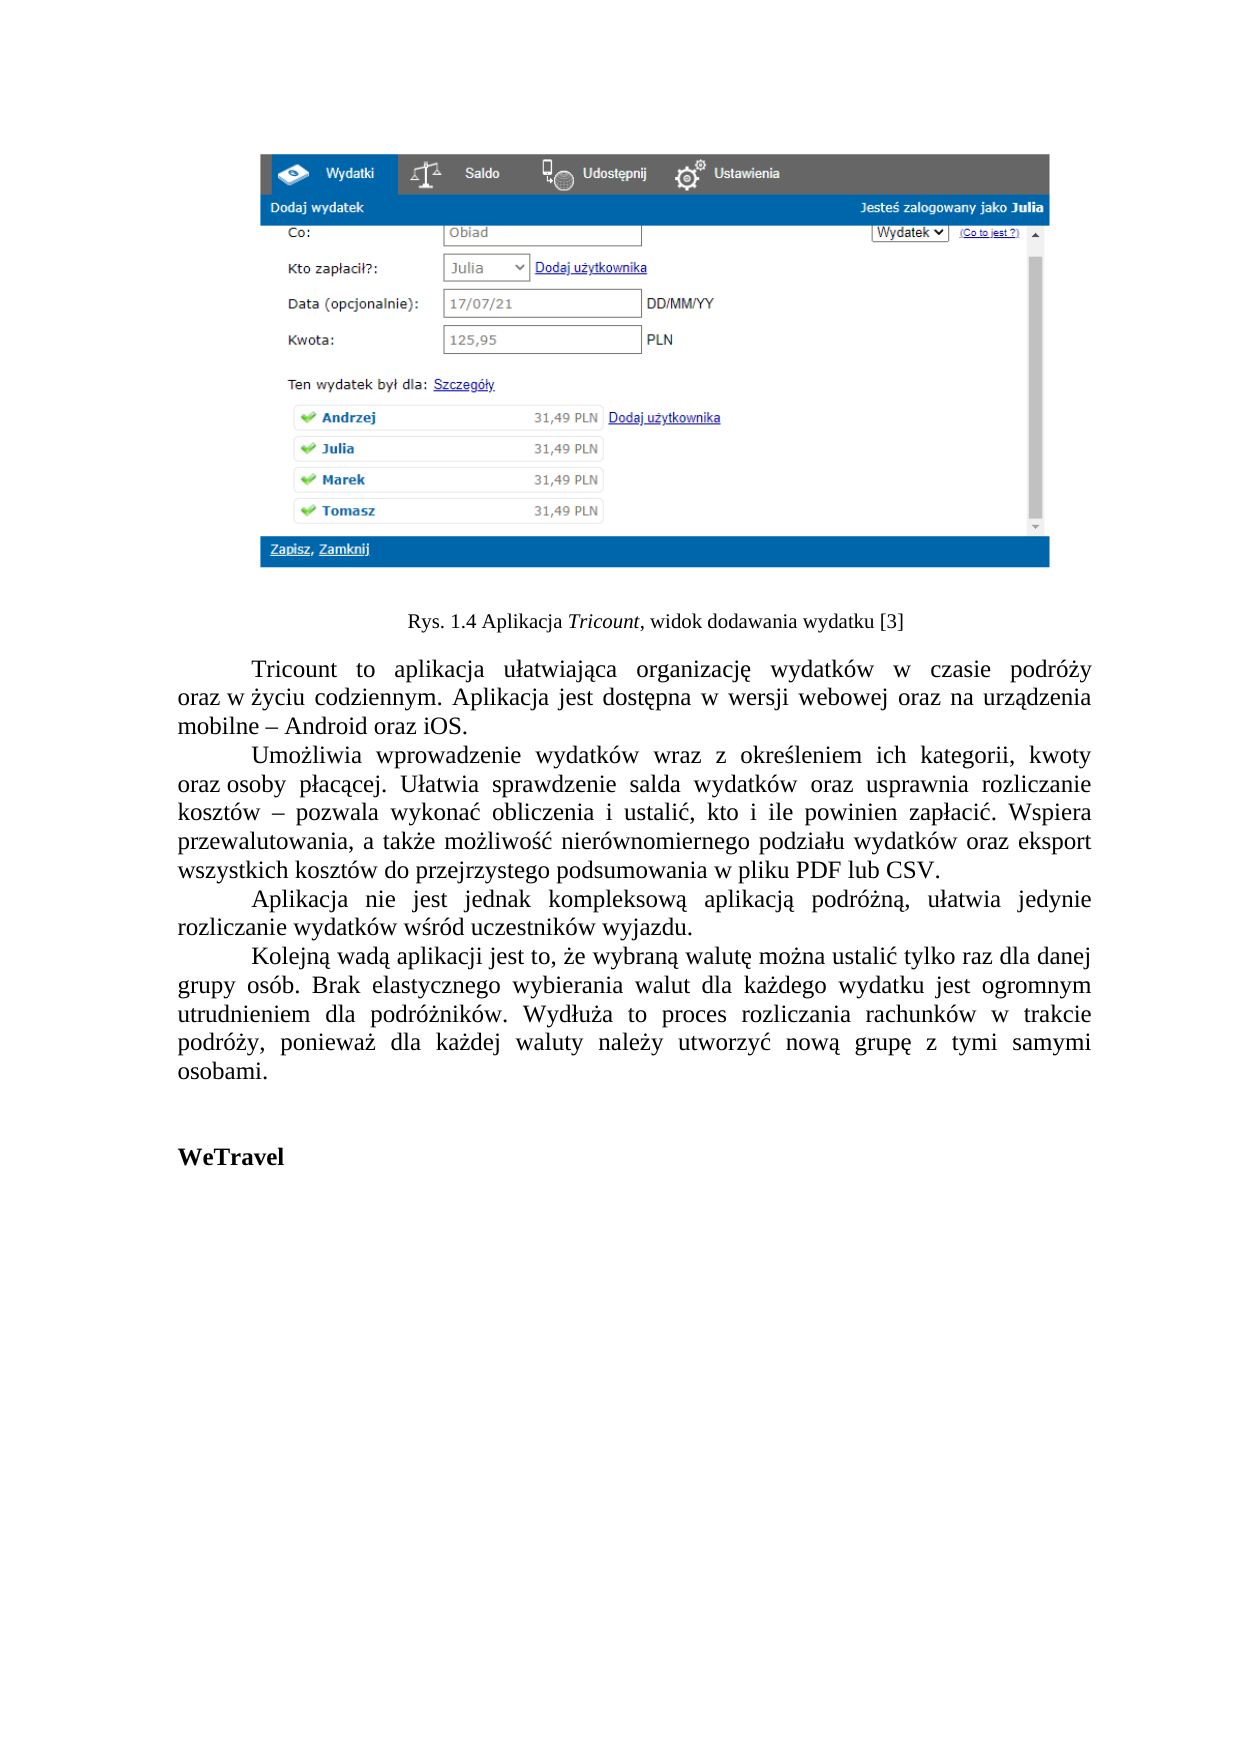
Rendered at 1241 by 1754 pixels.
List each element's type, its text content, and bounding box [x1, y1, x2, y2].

text Tricount to aplikacja ułatwiająca organizację wydatków w czasie podróży oraz w życiu codziennym. Aplikacja jest dostępna w wersji webowej oraz na urządzenia mobilne – Android oraz iOS. [177, 654, 1092, 740]
picture [247, 147, 1064, 588]
text Kolejną wadą aplikacji jest to, że wybraną walutę można ustalić tylko raz dla danej grupy osób. Brak elastycznego wybierania walut dla każdego wydatku jest ogromnym utrudnieniem dla podróżników. Wydłuża to proces rozliczania rachunków w trakcie podróży, ponieważ dla każdej waluty należy utworzyć nową grupę z tymi samymi osobami. [177, 941, 1092, 1085]
text Umożliwia wprowadzenie wydatków wraz z określeniem ich kategorii, kwoty oraz osoby płacącej. Ułatwia sprawdzenie salda wydatków oraz usprawnia rozliczanie kosztów – pozwala wykonać obliczenia i ustalić, kto i ile powinien zapłacić. Wspiera przewalutowania, a także możliwość nierównomiernego podziału wydatków oraz eksport wszystkich kosztów do przejrzystego podsumowania w pliku PDF lub CSV. [177, 740, 1092, 884]
text WeTravel [177, 1142, 1092, 1171]
text Aplikacja nie jest jednak kompleksową aplikacją podróżną, ułatwia jedynie rozliczanie wydatków wśród uczestników wyjazdu. [177, 884, 1092, 941]
text Rys. . Aplikacja Tricount, widok dodawania wydatku [177, 609, 1092, 633]
